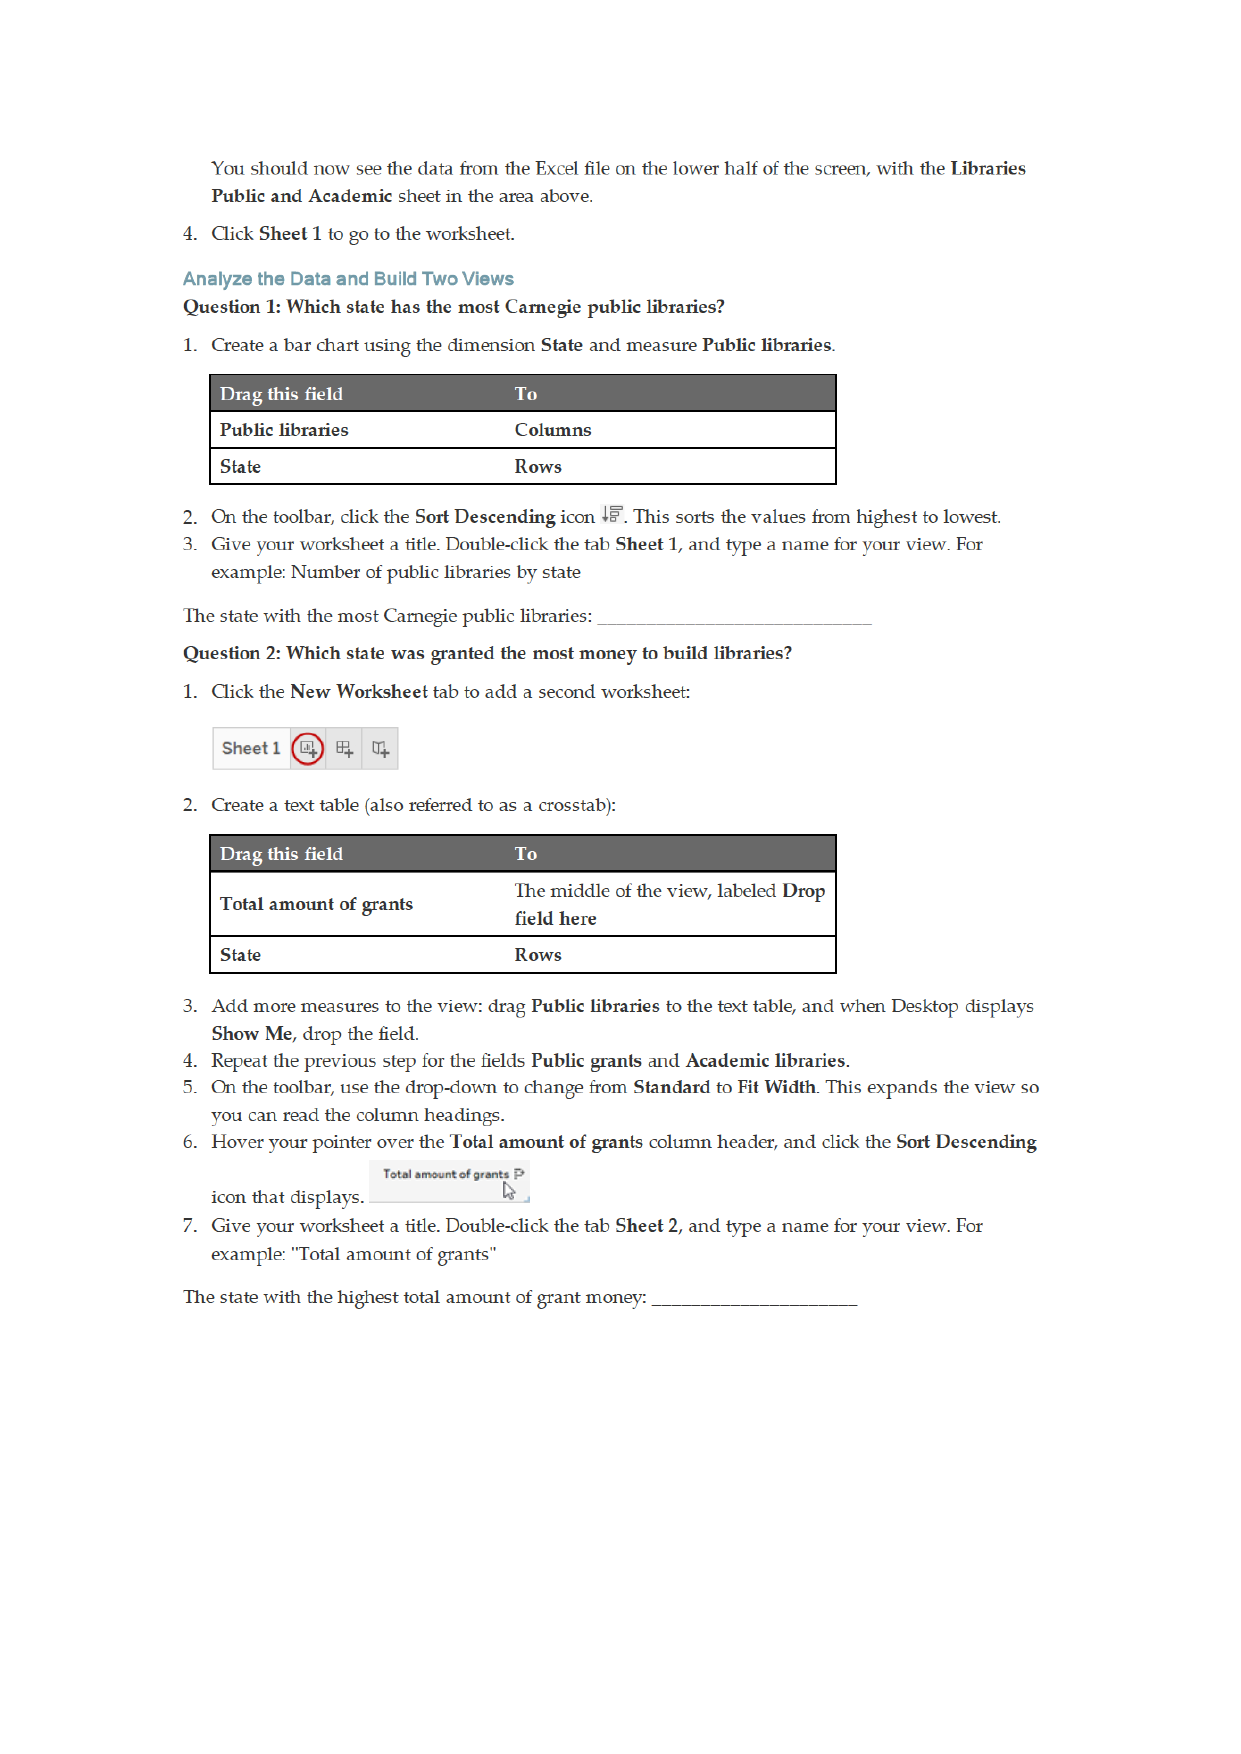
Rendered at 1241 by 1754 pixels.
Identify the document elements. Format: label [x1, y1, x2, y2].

picture [150, 150, 1091, 1326]
